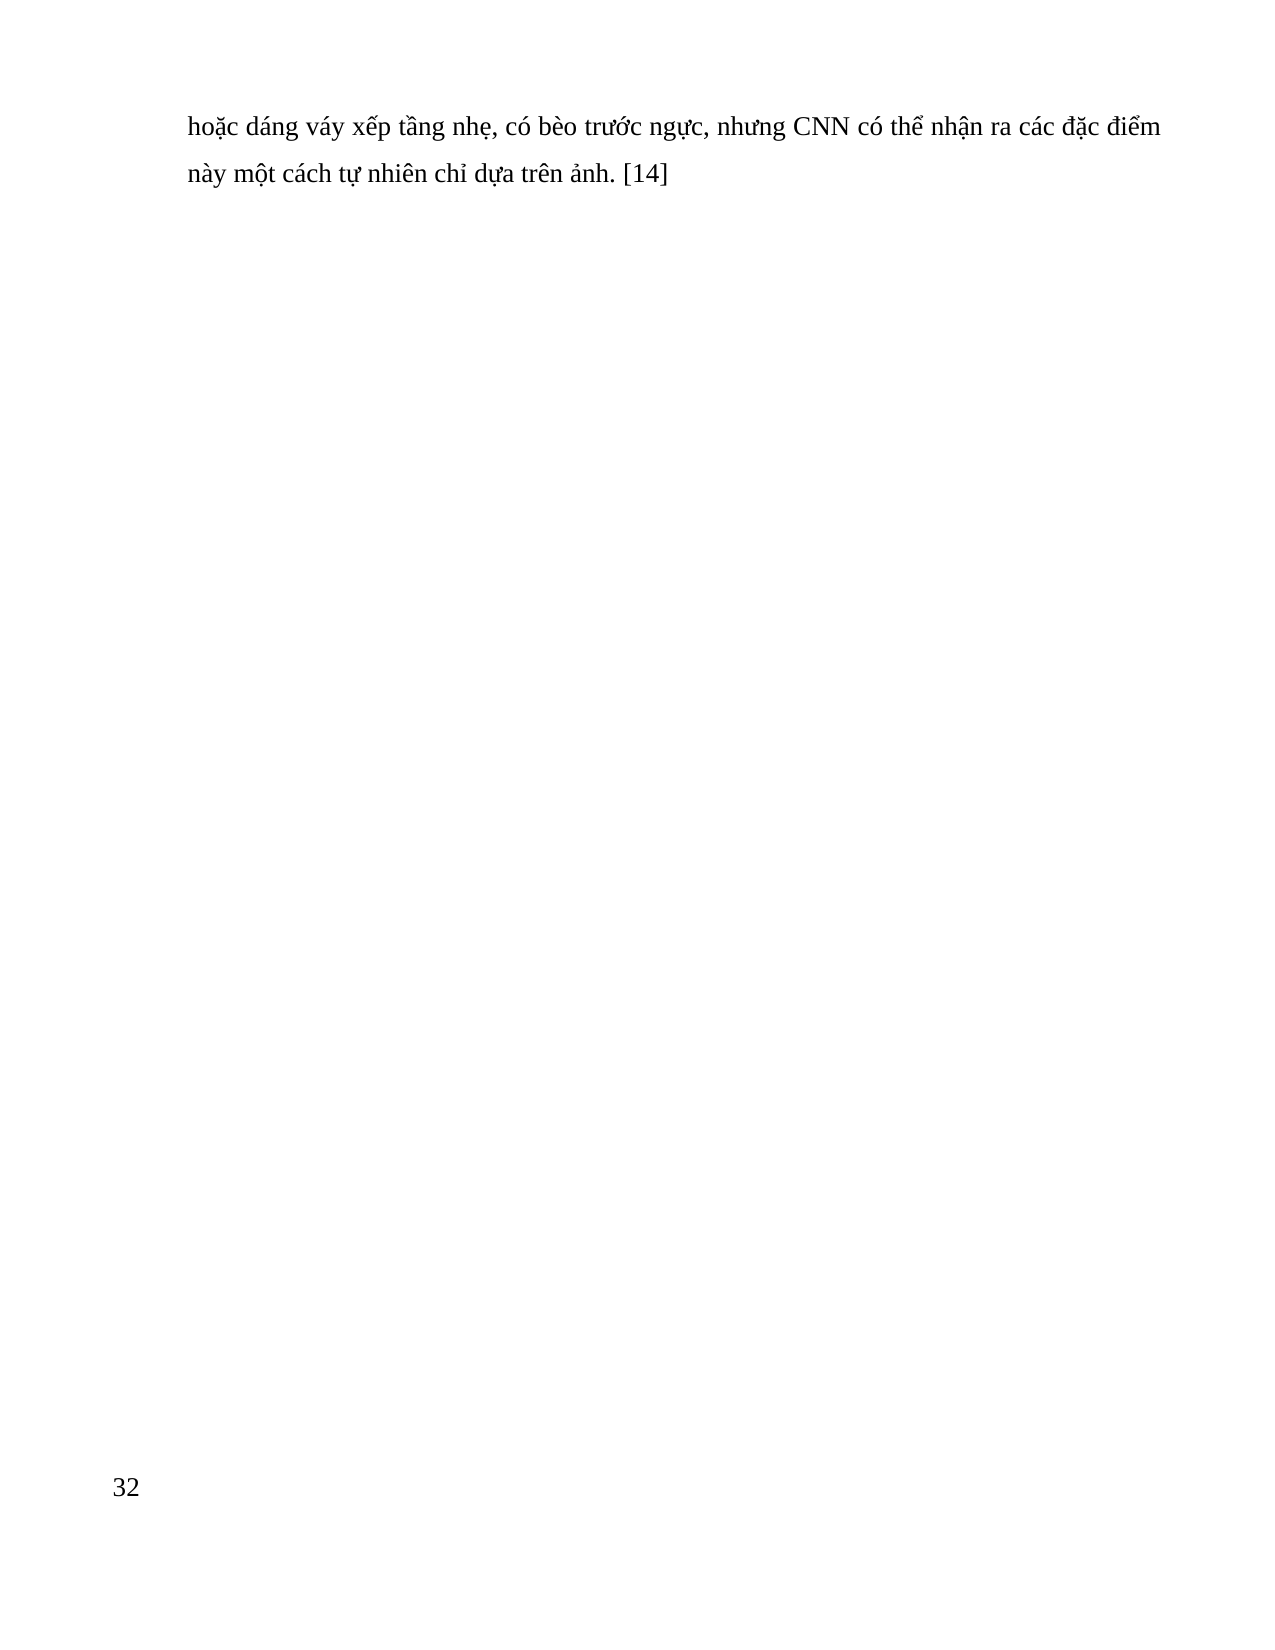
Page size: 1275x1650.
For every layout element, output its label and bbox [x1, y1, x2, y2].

text [187, 110, 1162, 188]
